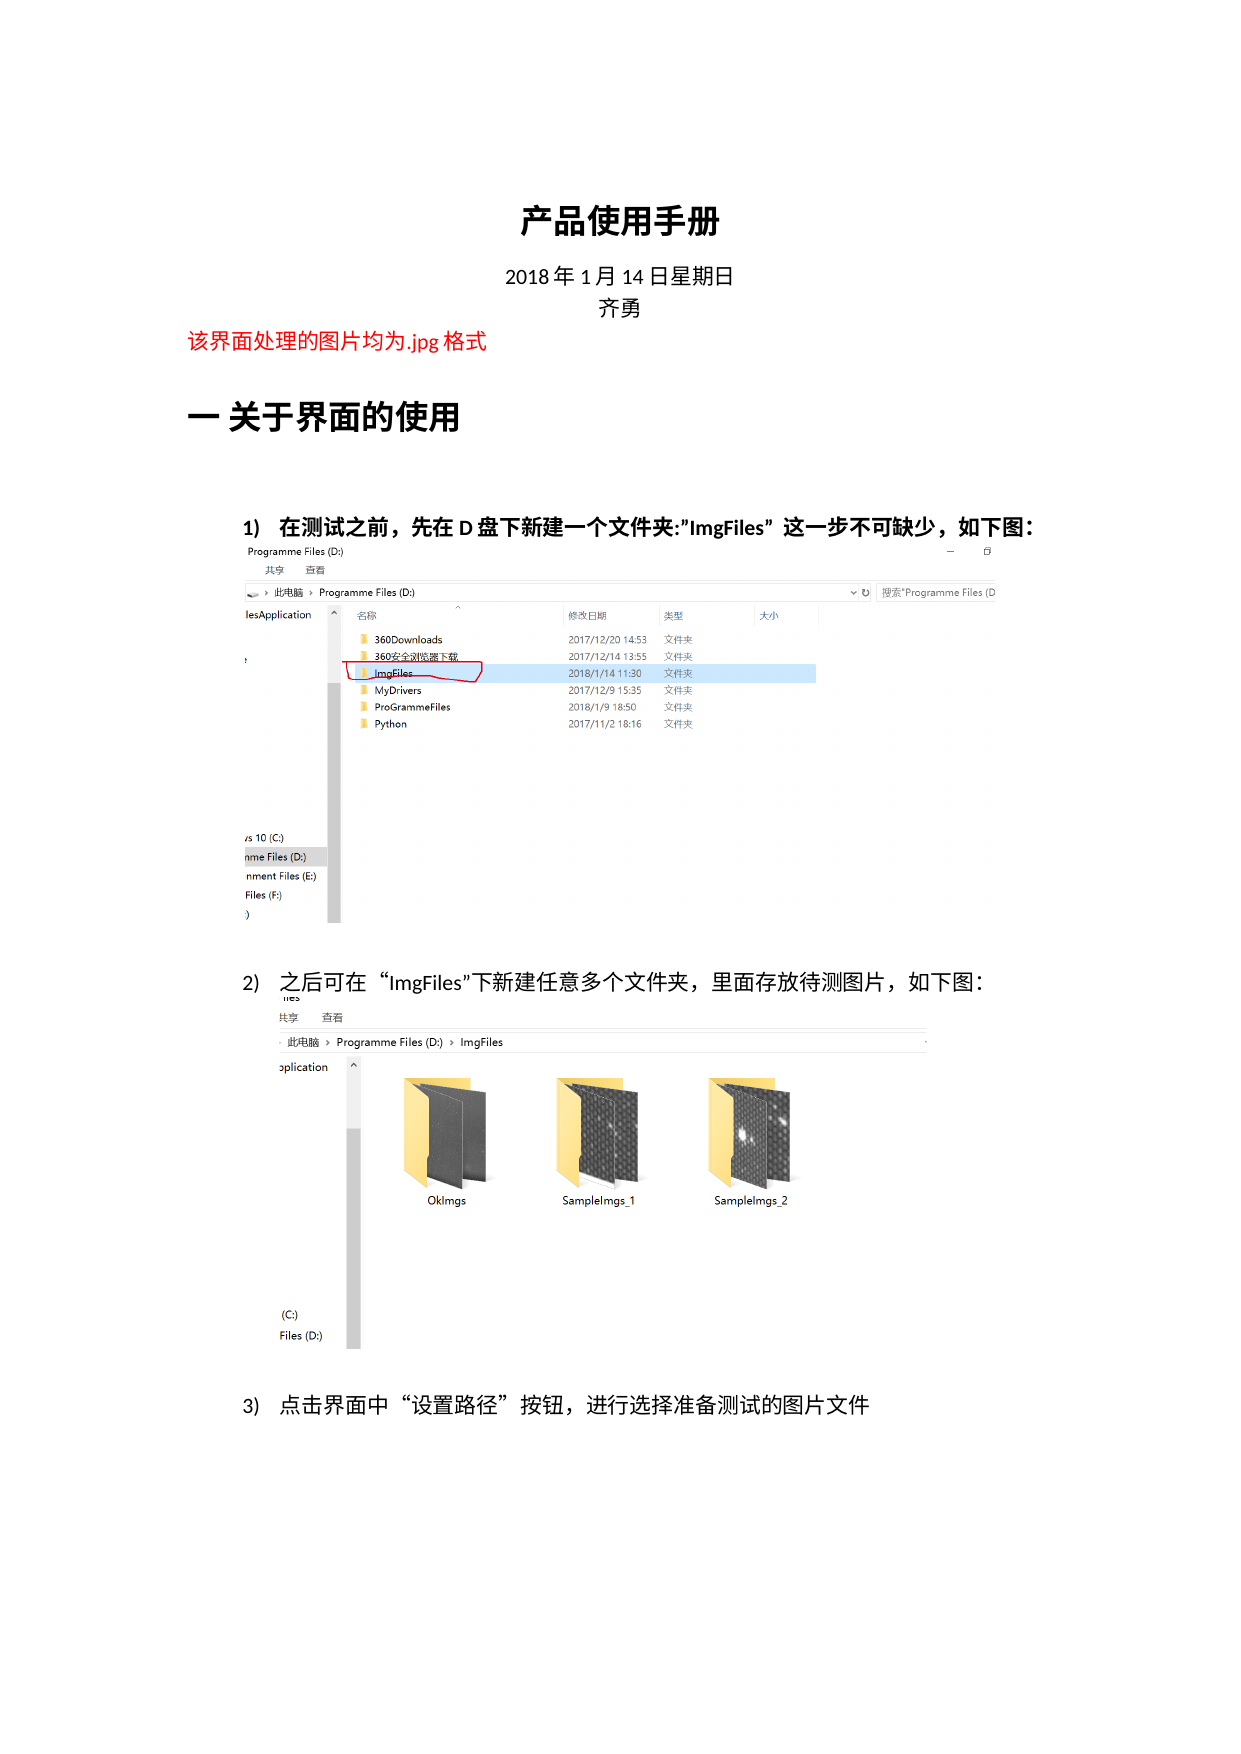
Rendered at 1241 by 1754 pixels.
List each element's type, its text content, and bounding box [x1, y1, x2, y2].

picture [279, 997, 927, 1349]
subtitle 一 关于界面的使用 [187, 383, 1053, 448]
list 在测试之前，先在D盘下新建一个文件夹:”ImgFiles” 这一步不可缺少，如下图： [242, 510, 1053, 542]
list 之后可在“ImgFiles”下新建任意多个文件夹，里面存放待测图片，如下图： [242, 965, 1053, 997]
picture [245, 542, 996, 923]
list 点击界面中“设置路径”按钮，进行选择准备测试的图片文件 [242, 1387, 1053, 1420]
text 该界面处理的图片均为.jpg格式 [187, 323, 1053, 356]
text 齐勇 [187, 291, 1053, 323]
title 产品使用手册 [187, 187, 1053, 252]
text 2018年1月14日星期日 [187, 258, 1053, 291]
